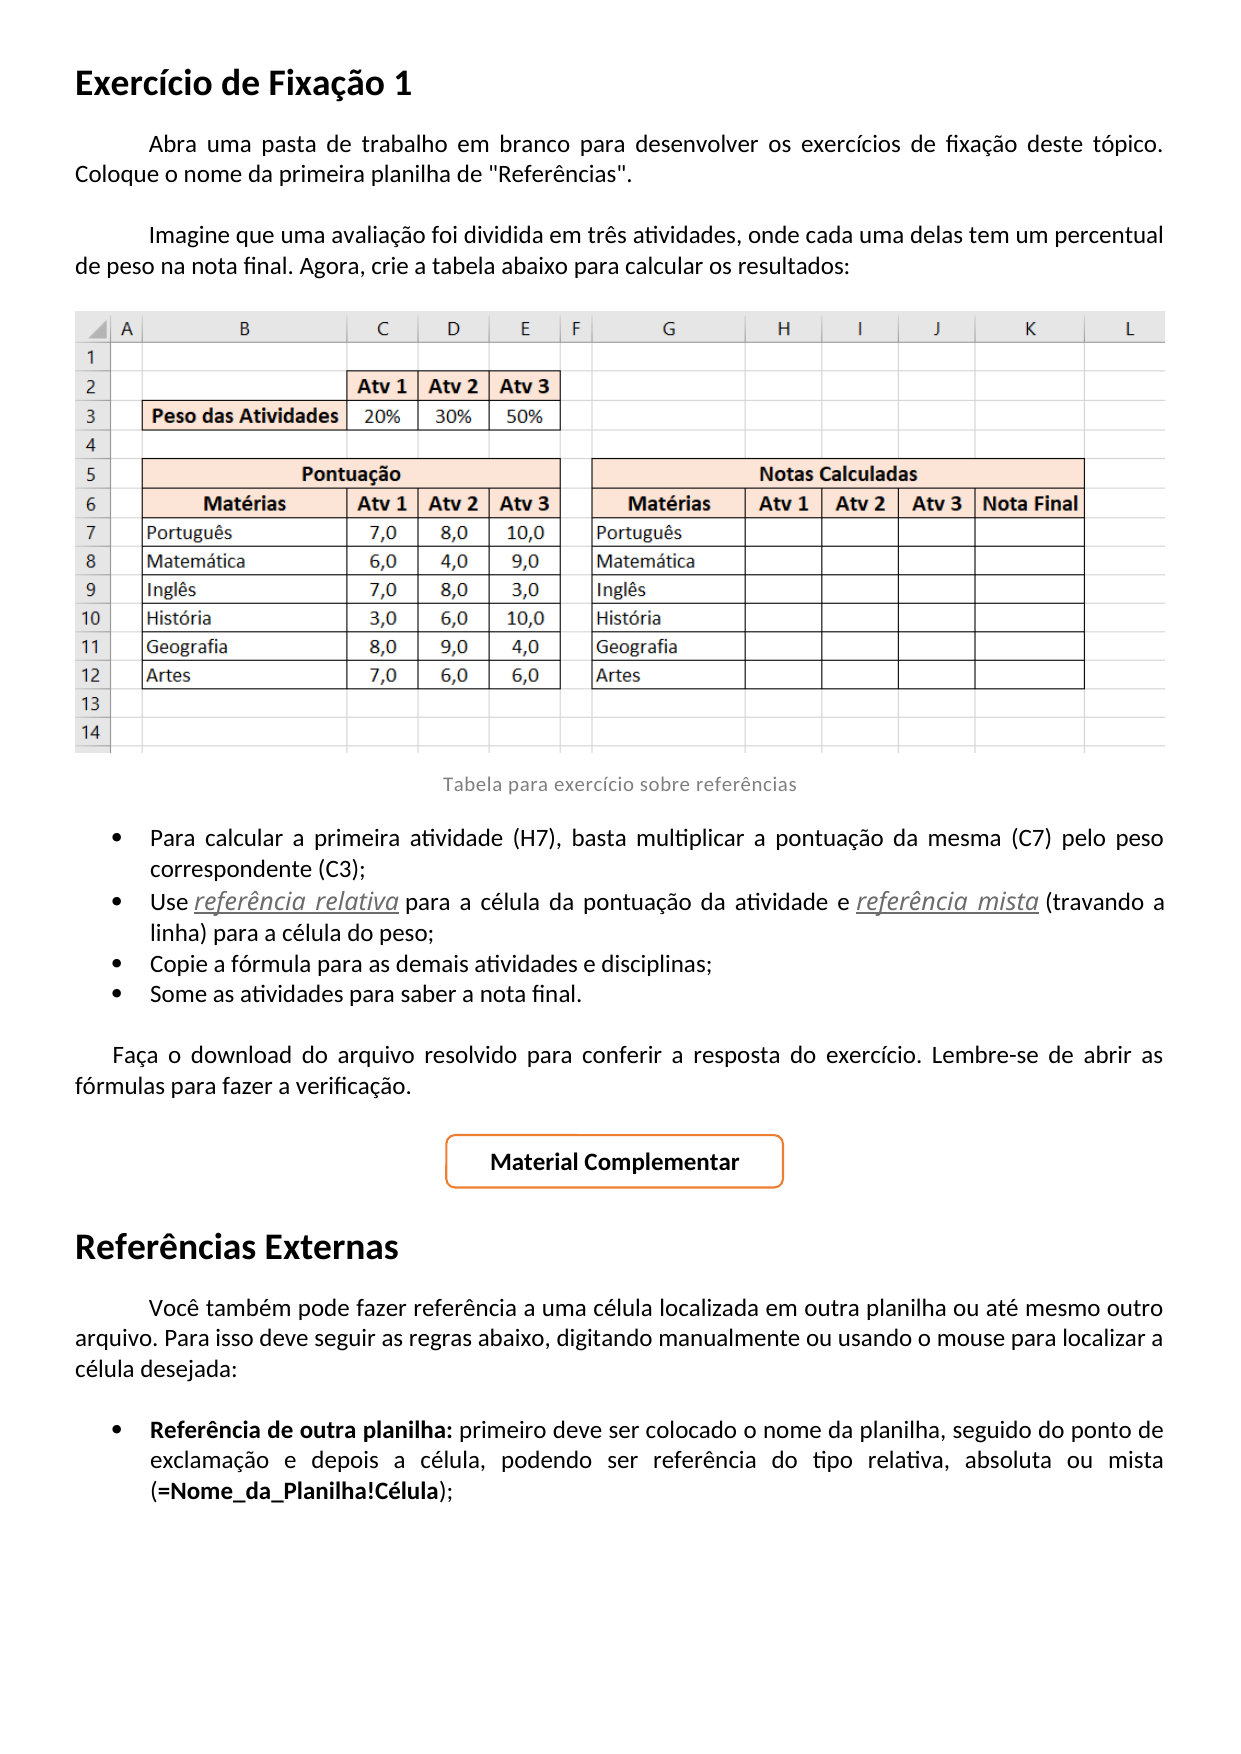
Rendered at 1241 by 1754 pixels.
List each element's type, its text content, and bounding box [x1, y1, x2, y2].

list Copie a fórmula para as demais atividades e disciplinas; [112, 948, 1165, 979]
text Tabela para exercício sobre referências [75, 772, 1165, 797]
text Referências Externas [75, 1223, 1165, 1269]
list Para calcular a primeira atividade (H7), basta multiplicar a pontuação da mesma (C7) pelo peso correspondente (C3); [112, 822, 1165, 883]
text Faça o download do arquivo resolvido para conferir a resposta do exercício. Lembre-se de abrir as fórmulas para fazer a verificação. [75, 1040, 1165, 1101]
text Você também pode fazer referência a uma célula localizada em outra planilha ou até mesmo outro arquivo. Para isso deve seguir as regras abaixo, digitando manualmente ou usando o mouse para localizar a célula desejada: [75, 1292, 1165, 1384]
text Abra uma pasta de trabalho em branco para desenvolver os exercícios de fixação deste tópico. Coloque o nome da primeira planilha de "Referências". [75, 128, 1165, 189]
text Imagine que uma avaliação foi dividida em três atividades, onde cada uma delas tem um percentual de peso na nota final. Agora, crie a tabela abaixo para calcular os resultados: [75, 219, 1165, 280]
list Some as atividades para saber a nota final. [112, 979, 1165, 1009]
text Exercício de Fixação 1 [75, 59, 1165, 105]
picture [75, 311, 1166, 753]
list Use referência relativa para a célula da pontuação da atividade e referência mista (travando a linha) para a célula do peso; [112, 883, 1165, 948]
list Referência de outra planilha: primeiro deve ser colocado o nome da planilha, seguido do ponto de exclamação e depois a célula, podendo ser referência do tipo relativa, absoluta ou mista (=Nome_da_Planilha!Célula); [112, 1414, 1165, 1506]
